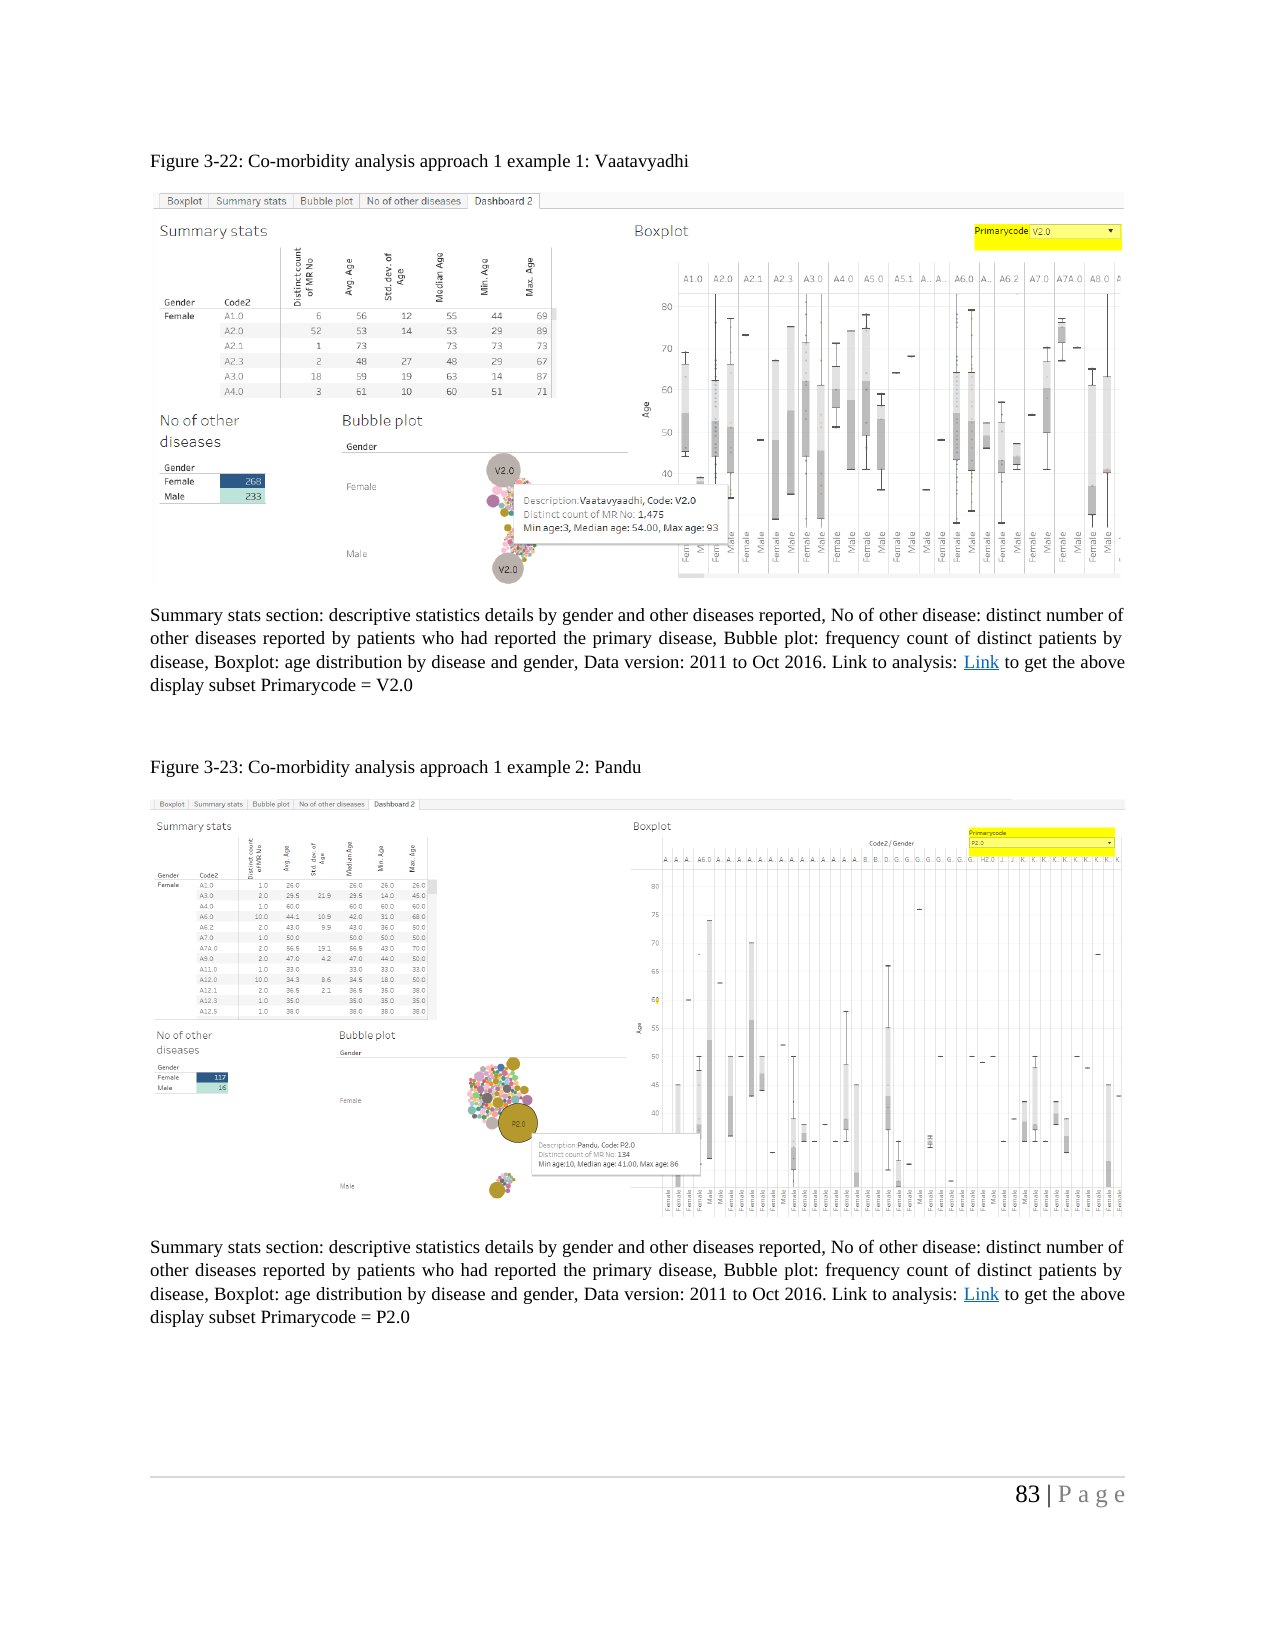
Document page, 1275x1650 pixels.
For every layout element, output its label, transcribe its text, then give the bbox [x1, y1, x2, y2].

text Summary stats section: descriptive statistics details by gender and other diseases reported, No of other disease: distinct number of other diseases reported by patients who had reported the primary disease, Bubble plot: frequency count of distinct patients by disease, Boxplot: age distribution by disease and gender, Data version: 2011 to Oct 2016. Link to analysis: Link to get the above display subset Primarycode = V2.0 [150, 604, 1125, 695]
text Figure 3-22: Co-morbidity analysis approach 1 example 1: Vaatavyadhi [150, 150, 1125, 172]
picture [150, 192, 1124, 586]
text Figure 3-23: Co-morbidity analysis approach 1 example 2: Pandu [150, 756, 1125, 778]
picture [150, 798, 1125, 1217]
text Summary stats section: descriptive statistics details by gender and other diseases reported, No of other disease: distinct number of other diseases reported by patients who had reported the primary disease, Bubble plot: frequency count of distinct patients by disease, Boxplot: age distribution by disease and gender, Data version: 2011 to Oct 2016. Link to analysis: Link to get the above display subset Primarycode = P2.0 [150, 1236, 1125, 1327]
